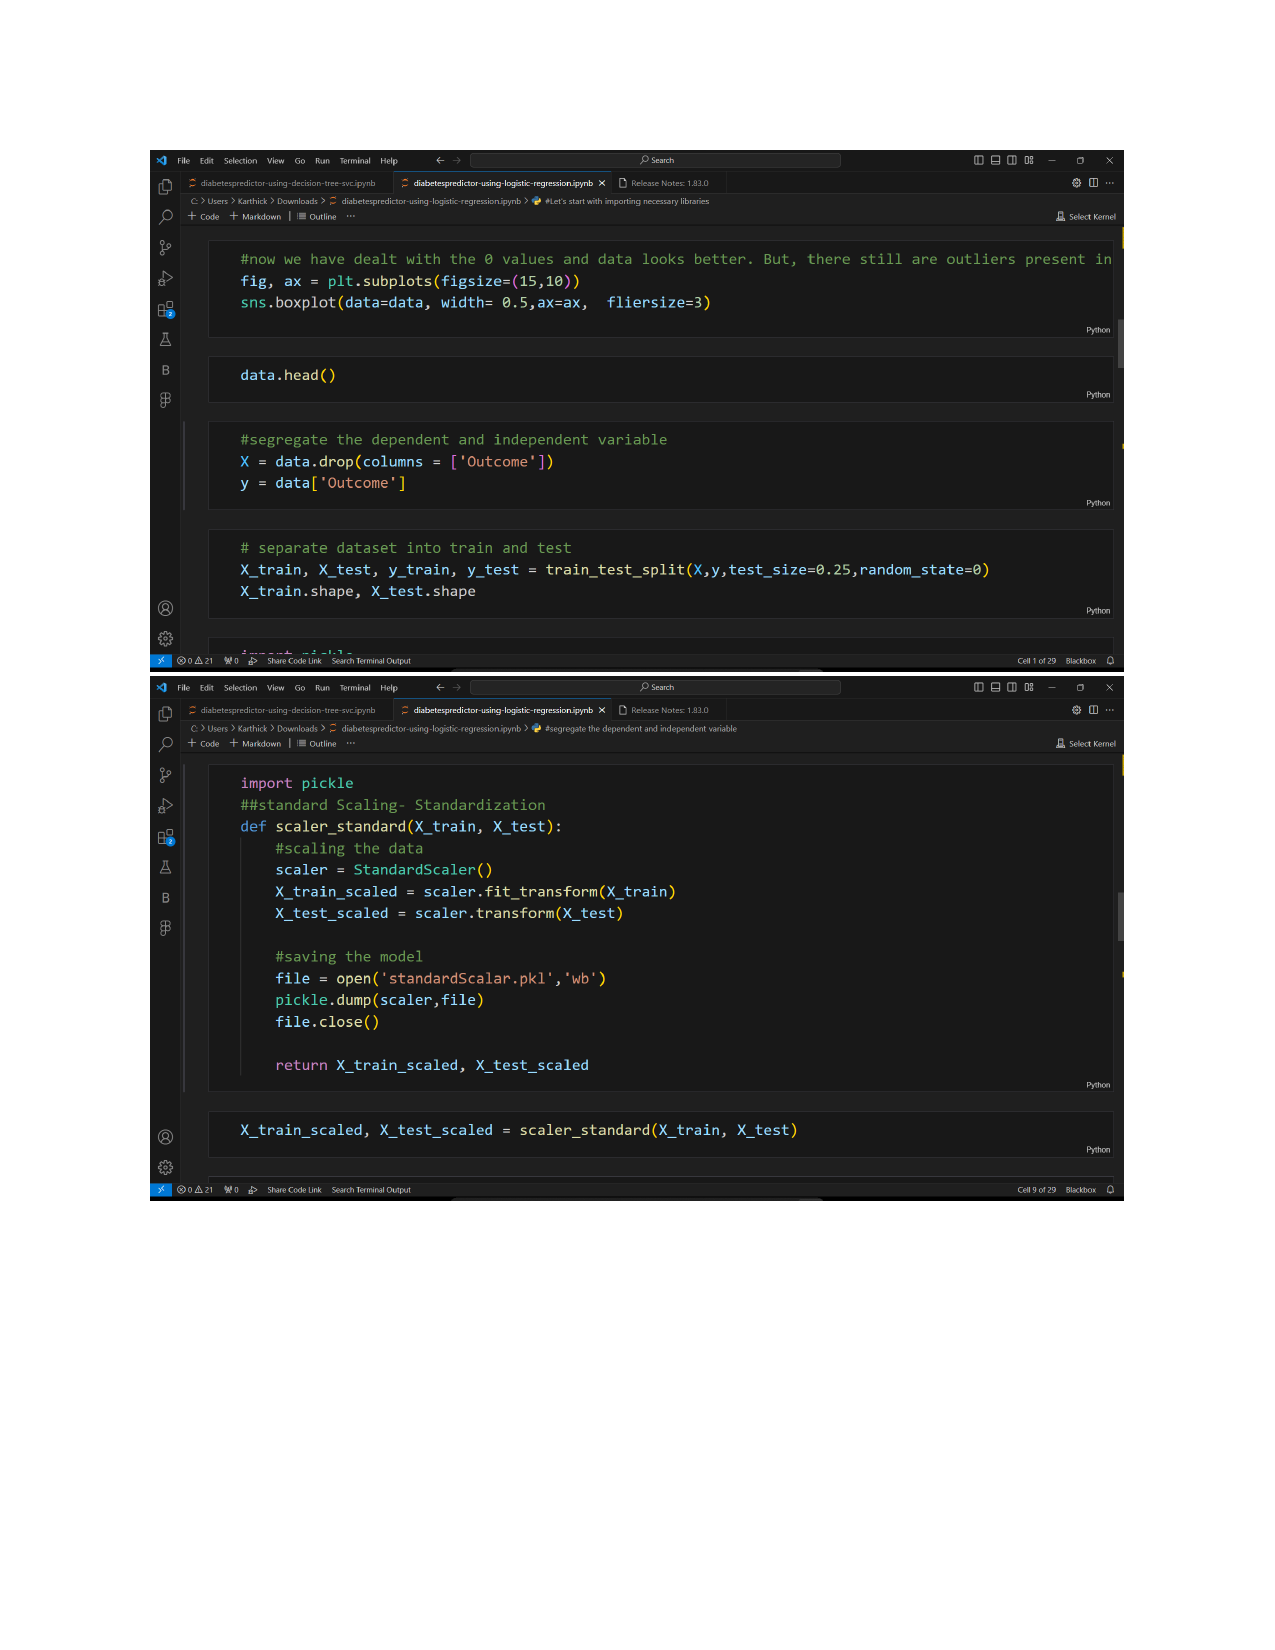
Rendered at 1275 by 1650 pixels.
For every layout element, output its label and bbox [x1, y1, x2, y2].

picture [150, 150, 1124, 672]
picture [150, 676, 1124, 1201]
